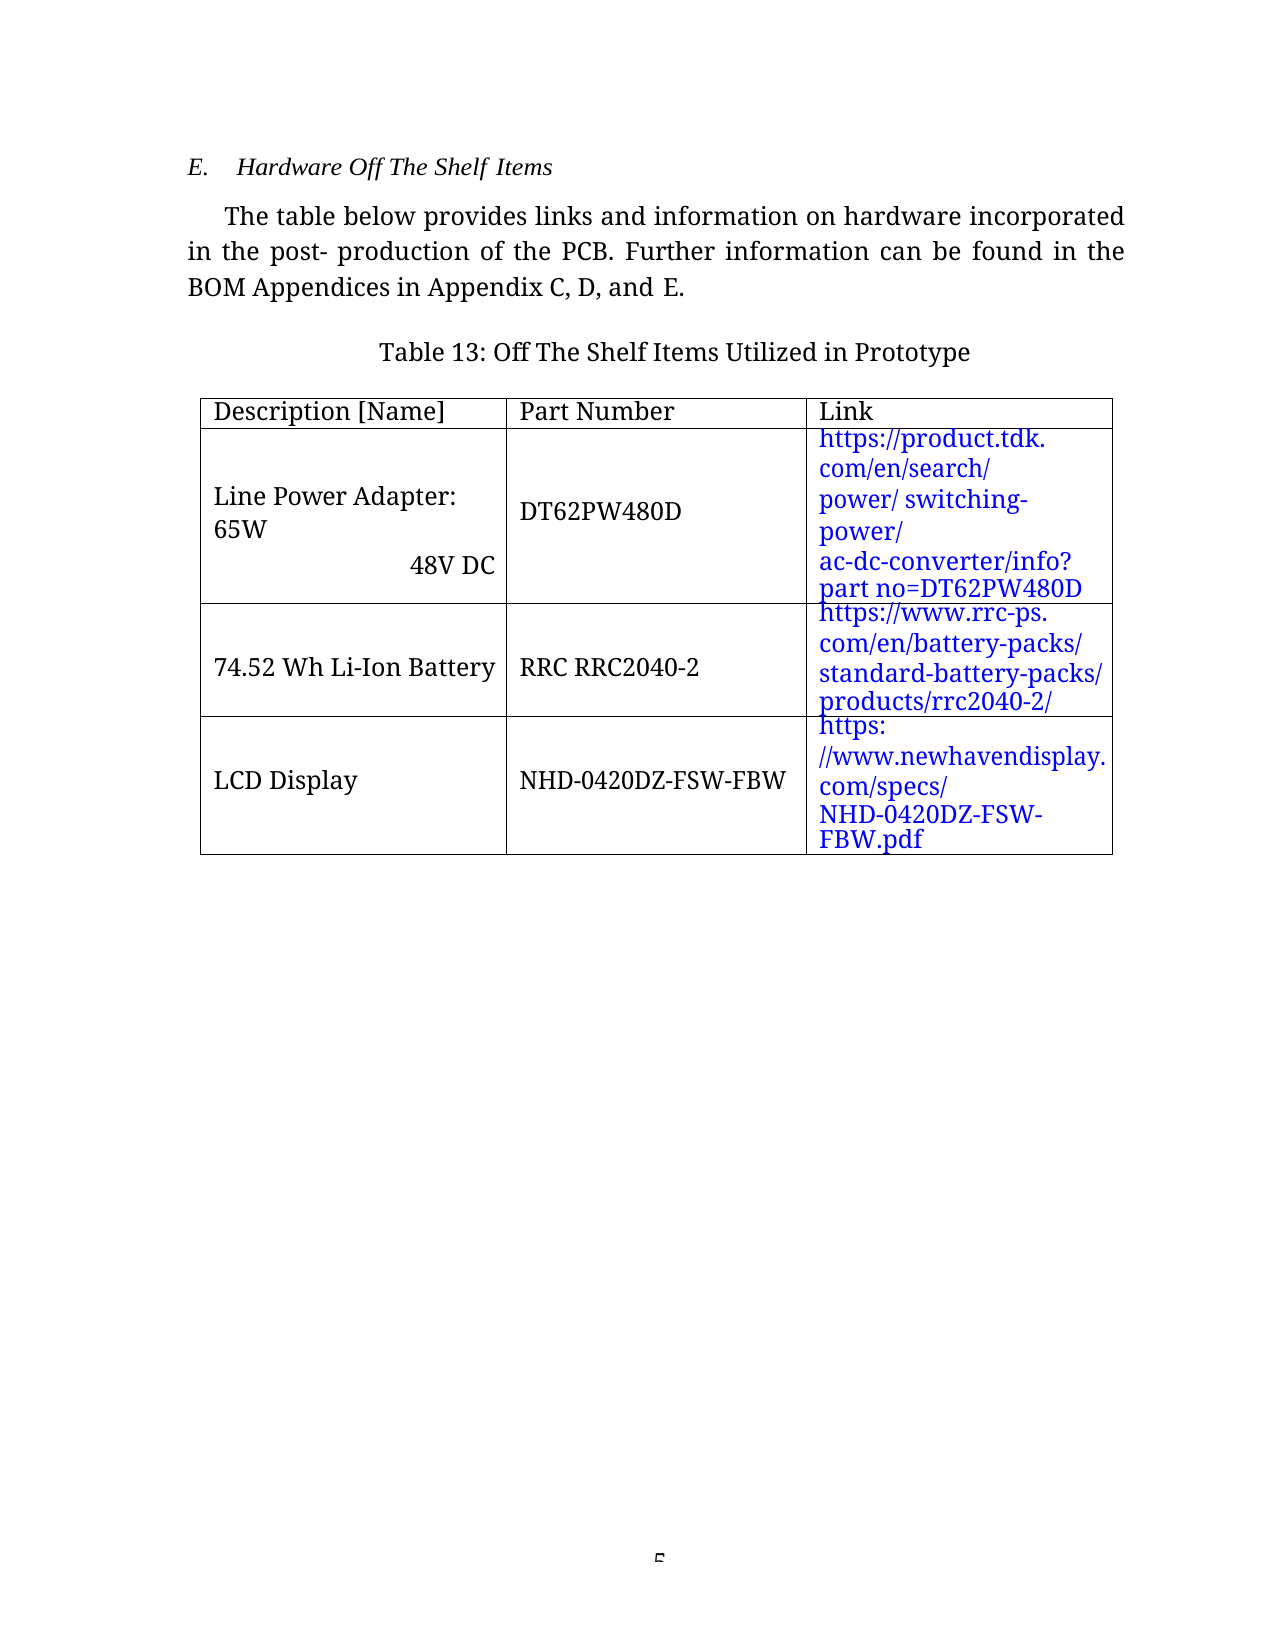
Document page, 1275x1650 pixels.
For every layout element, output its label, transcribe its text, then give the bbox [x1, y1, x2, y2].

list Hardware Off The Shelf Items [187, 152, 1225, 180]
table_cell https://www.rrc-ps. com/en/battery-packs/ standard-battery-packs/ products/rrc2040-2/ [807, 604, 1112, 716]
table_header Link [807, 399, 1112, 428]
table_cell Line Power Adapter: 65W 48V DC [201, 429, 506, 603]
table_cell DT62PW480D [507, 429, 806, 603]
text Table 13: Off The Shelf Items Utilized in Prototype [379, 335, 1225, 369]
text The table below provides links and information on hardware incorporated in the post- production of the PCB. Further information can be found in the BOM Appendices in Appendix C, D, and E. [187, 198, 1125, 304]
table_cell LCD Display [201, 717, 506, 854]
table_header Description [Name] [201, 399, 506, 428]
table_cell 74.52 Wh Li-Ion Battery [201, 604, 506, 716]
table_cell NHD-0420DZ-FSW-FBW [507, 717, 806, 854]
table_cell RRC RRC2040-2 [507, 604, 806, 716]
table_header Part Number [507, 399, 806, 428]
table_cell https://product.tdk. com/en/search/power/ switching-power/ ac-dc-converter/info? part no=DT62PW480D [807, 429, 1112, 603]
table_cell https: //www.newhavendisplay. com/specs/ NHD-0420DZ-FSW-FBW.pdf [807, 717, 1112, 854]
